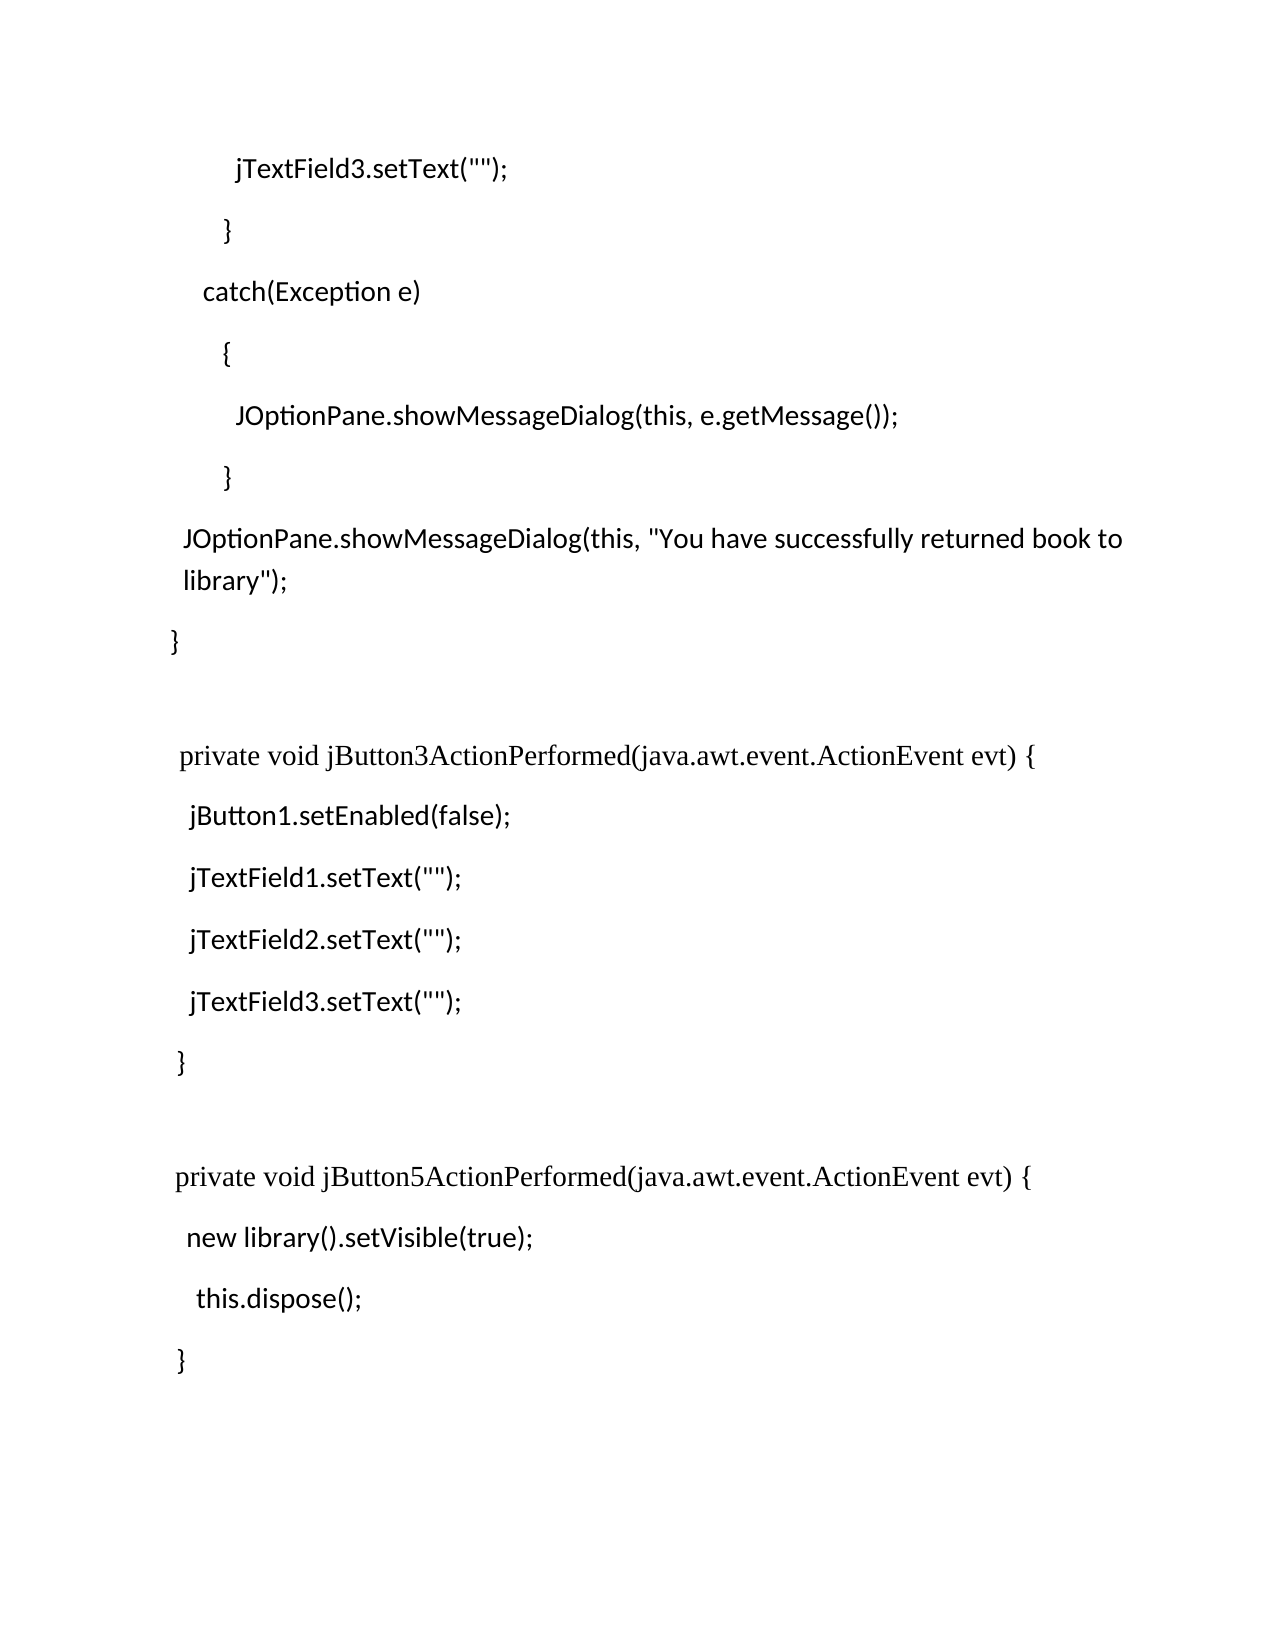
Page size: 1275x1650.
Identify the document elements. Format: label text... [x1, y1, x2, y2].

text private void jButton3ActionPerformed(java.awt.event.ActionEvent evt) { [150, 738, 1125, 772]
text } [150, 459, 1125, 494]
text private void jButton5ActionPerformed(java.awt.event.ActionEvent evt) { [150, 1159, 1125, 1193]
text library"); [150, 562, 1125, 597]
text catch(Exception e) [150, 273, 1125, 309]
text new library().setVisible(true); [150, 1219, 1125, 1254]
text jTextField3.setText(""); [150, 983, 1125, 1018]
text jButton1.setEnabled(false); [150, 797, 1125, 833]
text { [150, 335, 1125, 371]
text jTextField2.setText(""); [150, 921, 1125, 957]
text JOptionPane.showMessageDialog(this, e.getMessage()); [150, 397, 1125, 433]
text this.dispose(); [150, 1281, 1125, 1316]
text jTextField1.setText(""); [150, 859, 1125, 895]
text JOptionPane.showMessageDialog(this, "You have successfully returned book to [150, 521, 1125, 556]
text } [150, 1342, 1125, 1378]
text } [150, 1044, 1125, 1080]
text } [150, 212, 1125, 247]
text } [150, 623, 1125, 659]
text jTextField3.setText(""); [150, 150, 1125, 186]
